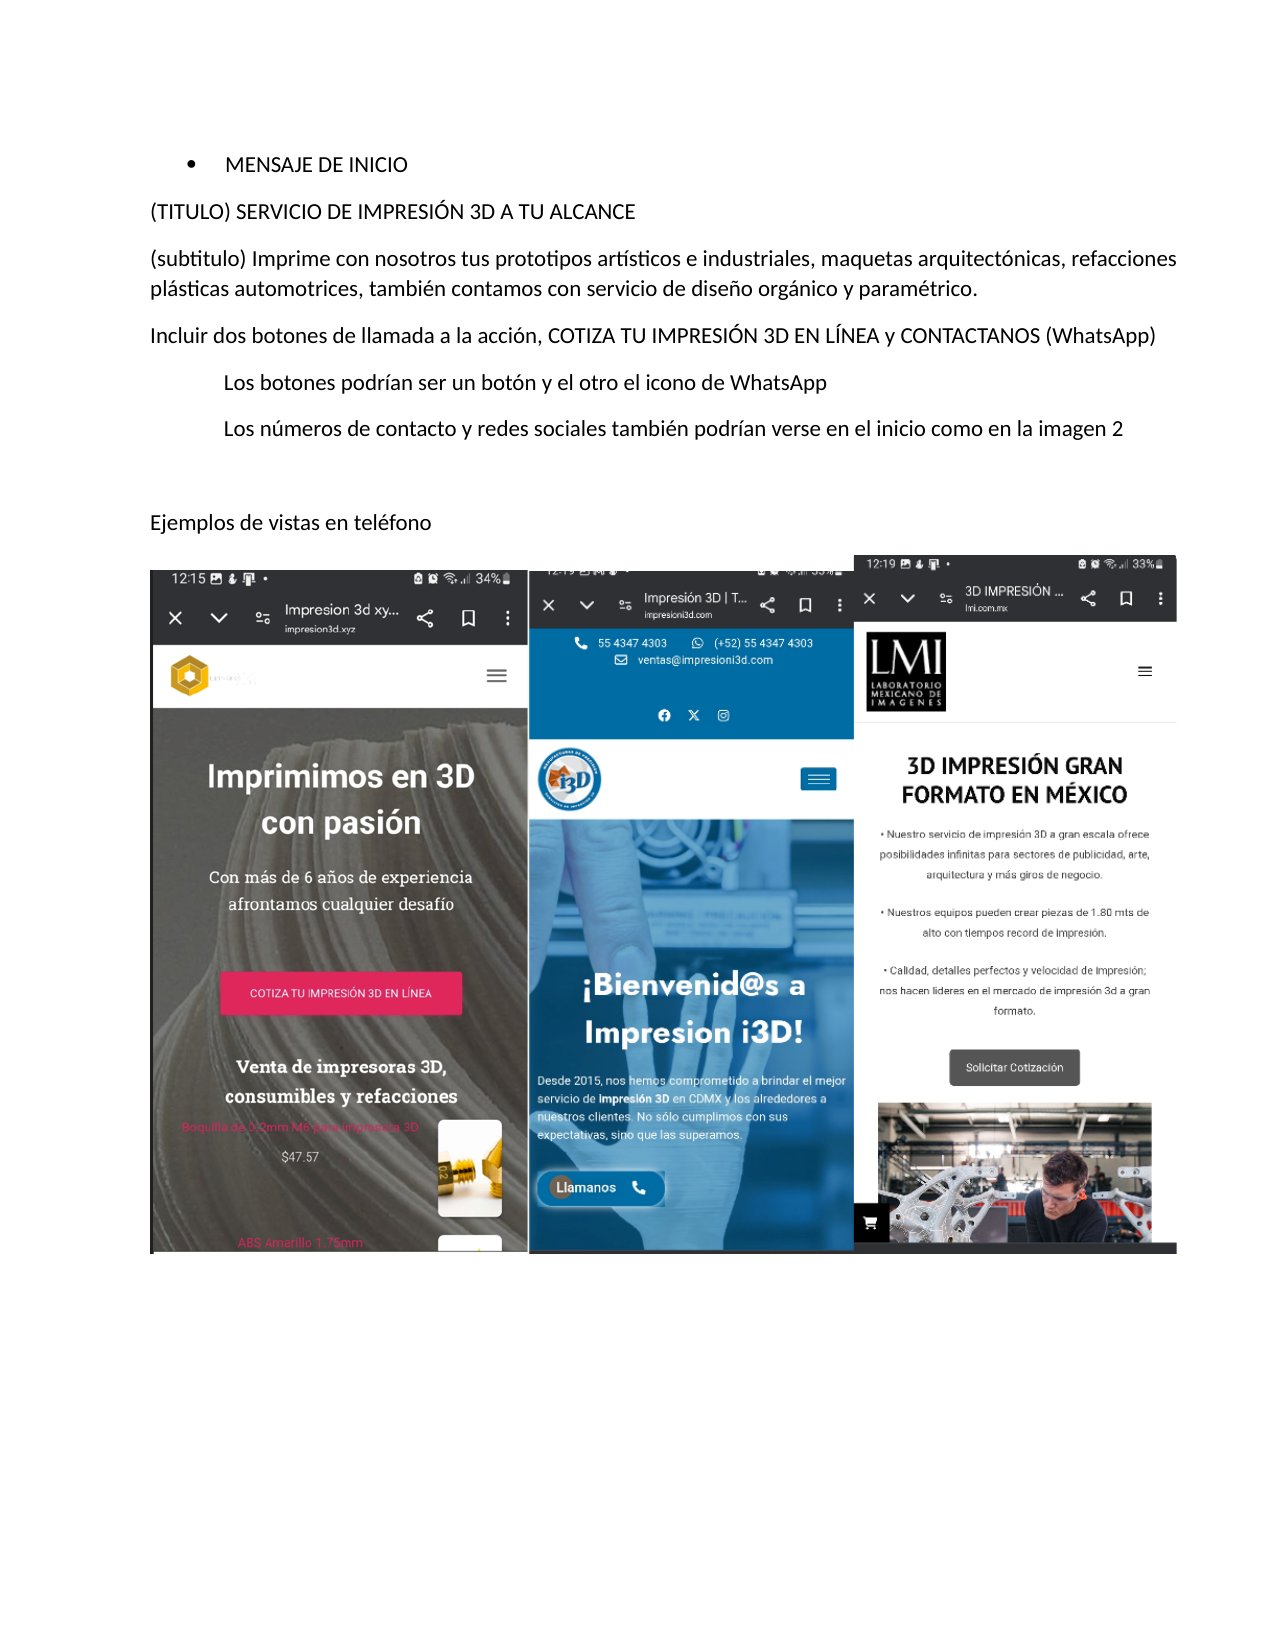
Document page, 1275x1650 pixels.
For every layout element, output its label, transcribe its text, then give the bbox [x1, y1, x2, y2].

picture [150, 555, 1177, 1254]
text Los botones podrían ser un botón y el otro el icono de WhatsApp [150, 368, 1196, 396]
text (TITULO) SERVICIO DE IMPRESIÓN 3D A TU ALCANCE [150, 197, 1196, 225]
text Los números de contacto y redes sociales también podrían verse en el inicio como en la imagen 2 [150, 414, 1196, 443]
text (subtitulo) Imprime con nosotros tus prototipos artísticos e industriales, maquetas arquitectónicas, refacciones plásticas automotrices, también contamos con servicio de diseño orgánico y paramétrico. [150, 244, 1196, 302]
list MENSAJE DE INICIO [187, 150, 1196, 178]
text Ejemplos de vistas en teléfono [150, 508, 1196, 536]
text Incluir dos botones de llamada a la acción, COTIZA TU IMPRESIÓN 3D EN LÍNEA y CONTACTANOS (WhatsApp) [150, 321, 1196, 349]
